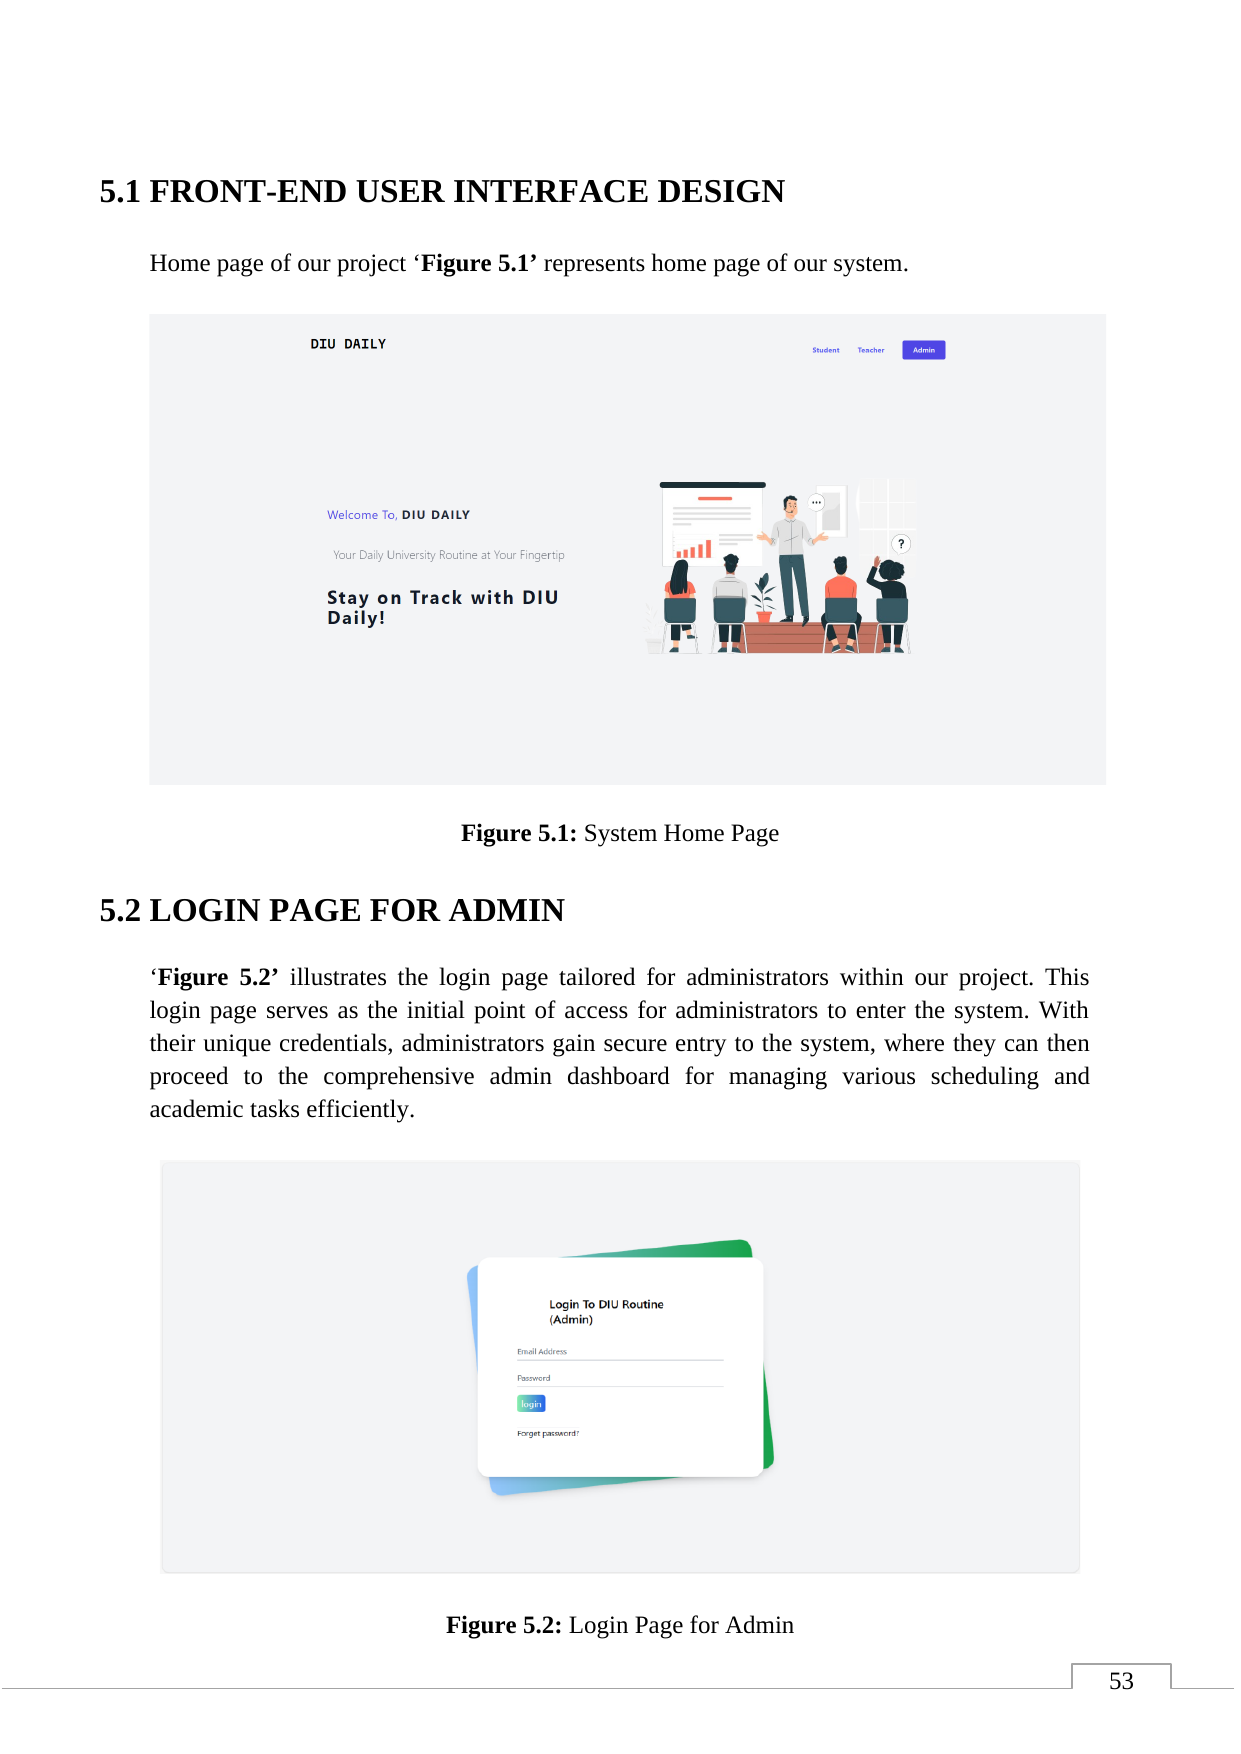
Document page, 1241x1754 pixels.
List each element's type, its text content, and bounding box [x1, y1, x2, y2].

text Figure 5.1: System Home Page [149, 818, 1091, 847]
subtitle FRONT-END USER INTERFACE DESIGN [99, 171, 1091, 209]
text ‘Figure 5.2’ illustrates the login page tailored for administrators within our project. This login page serves as the initial point of access for administrators to enter the system. With their unique credentials, administrators gain secure entry to the system, where they can then proceed to the comprehensive admin dashboard for managing various scheduling and academic tasks efficiently. [149, 962, 1091, 1123]
subtitle LOGIN PAGE FOR ADMIN [99, 890, 1091, 929]
text Home page of our project ‘Figure 5.1’ represents home page of our system. [149, 248, 1091, 277]
text Figure 5.2: Login Page for Admin [149, 1610, 1091, 1639]
picture [159, 1160, 1081, 1574]
picture [149, 314, 1107, 785]
